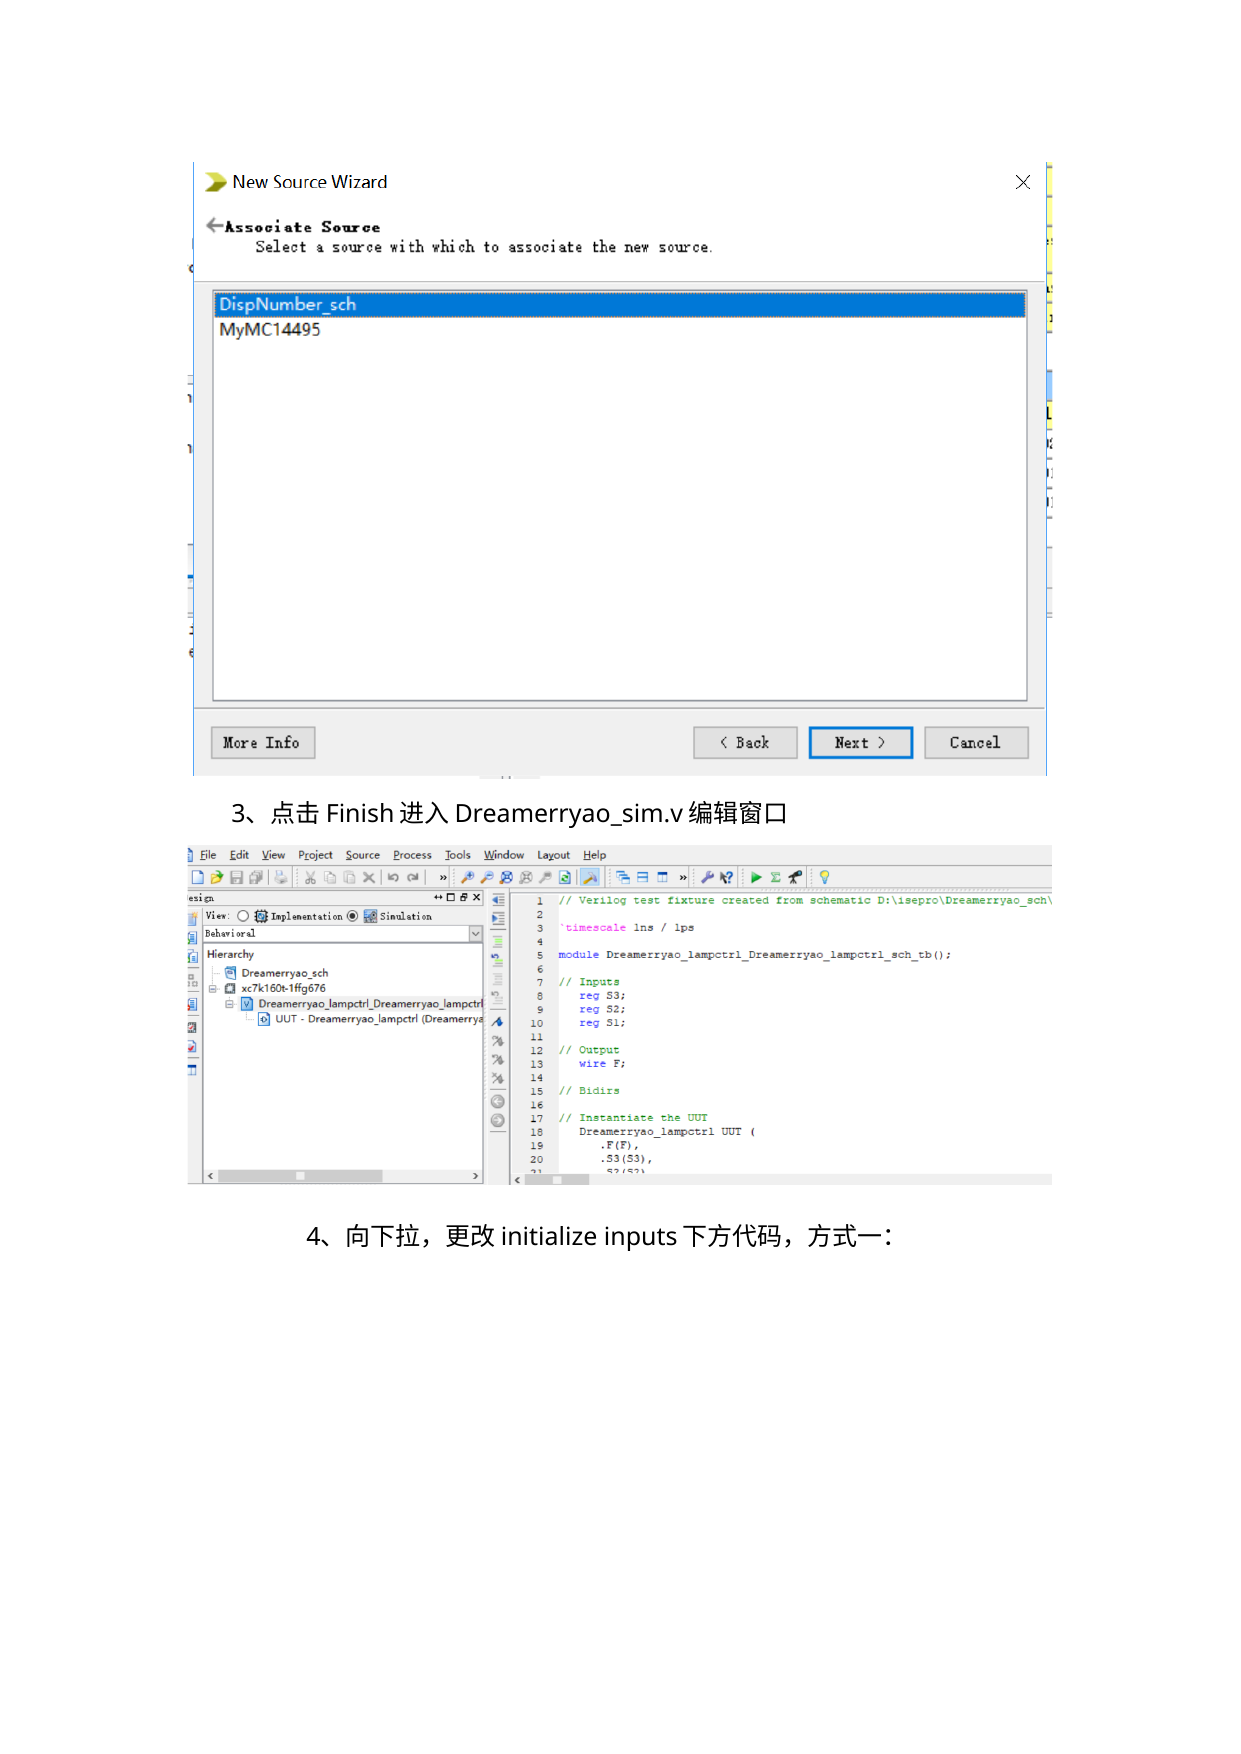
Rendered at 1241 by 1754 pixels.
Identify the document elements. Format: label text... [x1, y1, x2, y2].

picture [187, 844, 1052, 1185]
picture [187, 162, 1053, 779]
text 4、向下拉，更改initialize inputs下方代码，方式一： [275, 1202, 1053, 1267]
list 点击Finish进入Dreamerryao_sim.v编辑窗口 [187, 779, 1053, 844]
